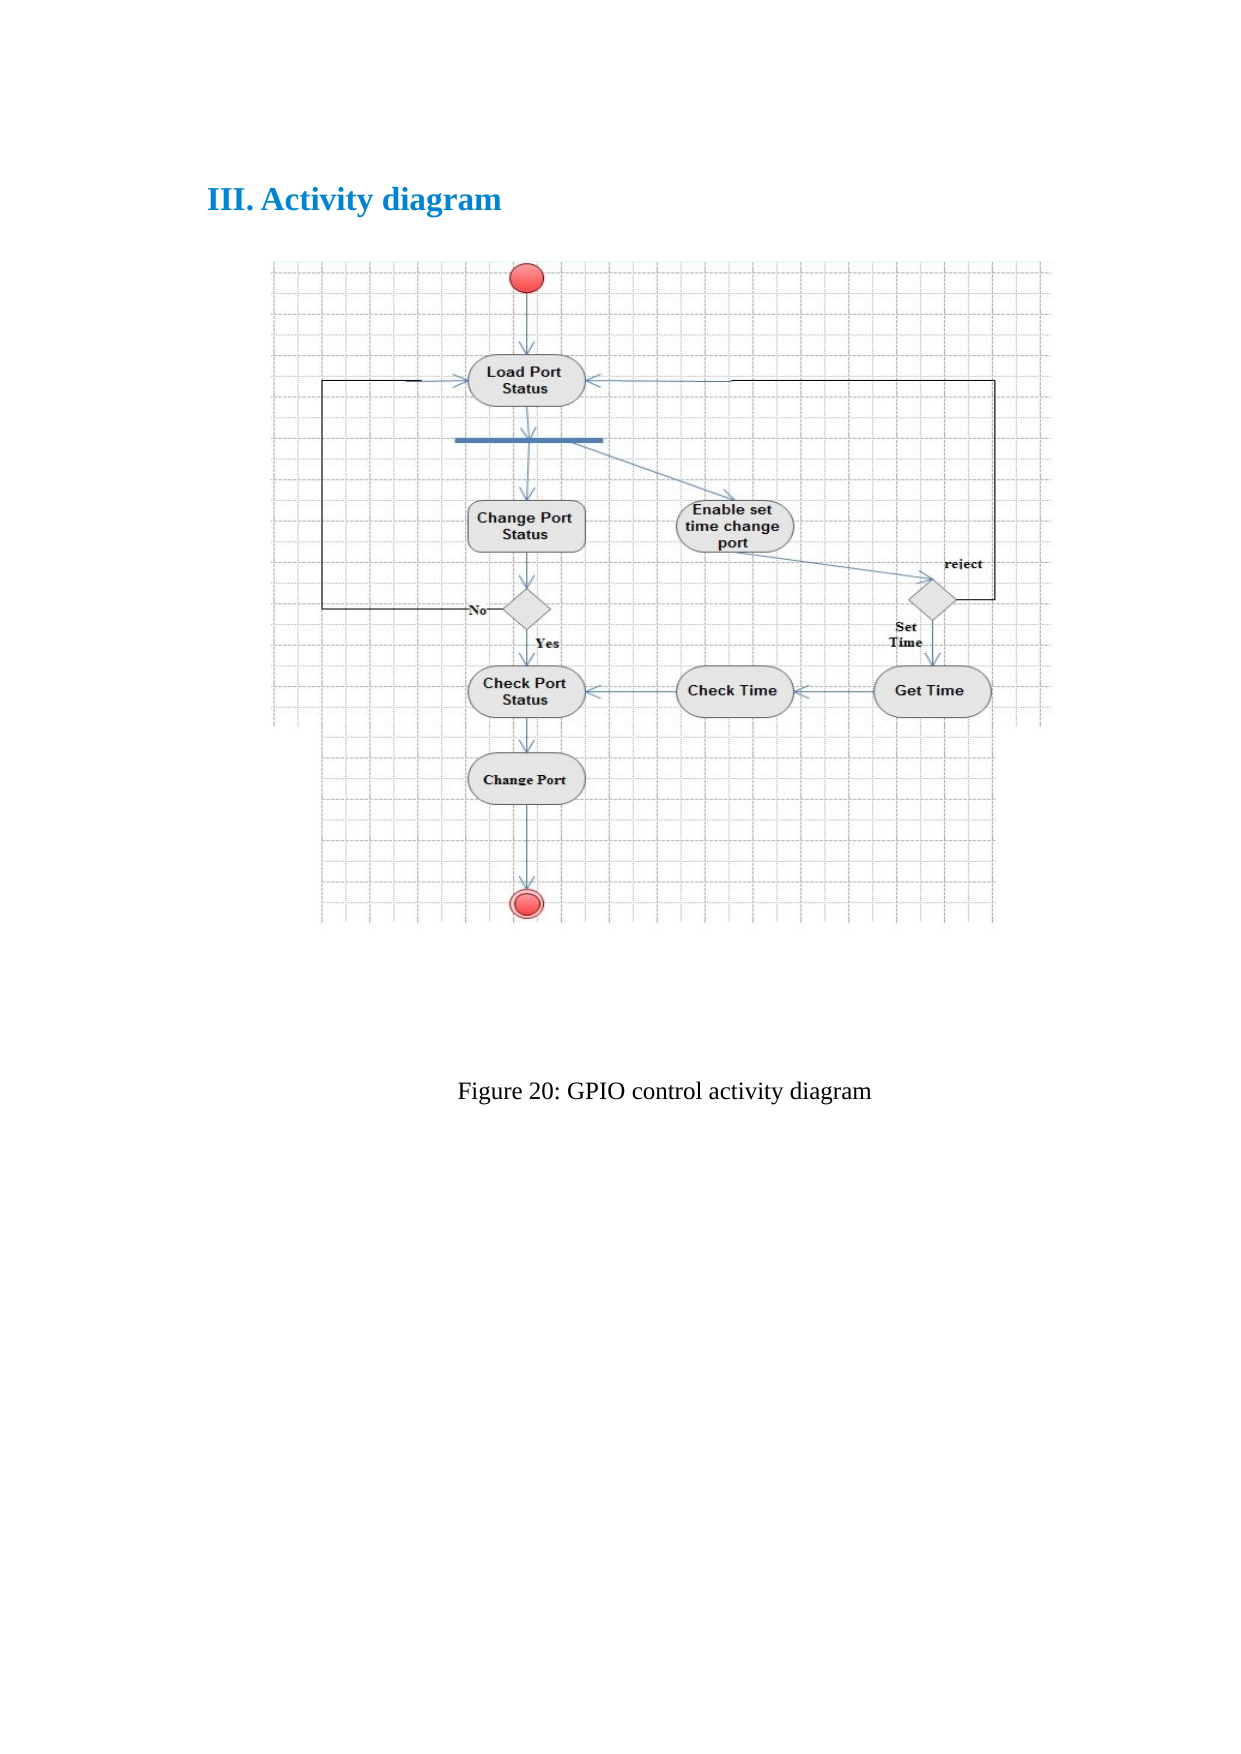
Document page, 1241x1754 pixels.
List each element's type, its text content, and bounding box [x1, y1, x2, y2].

subtitle III. Activity diagram [207, 179, 1122, 218]
picture [270, 261, 1058, 1077]
